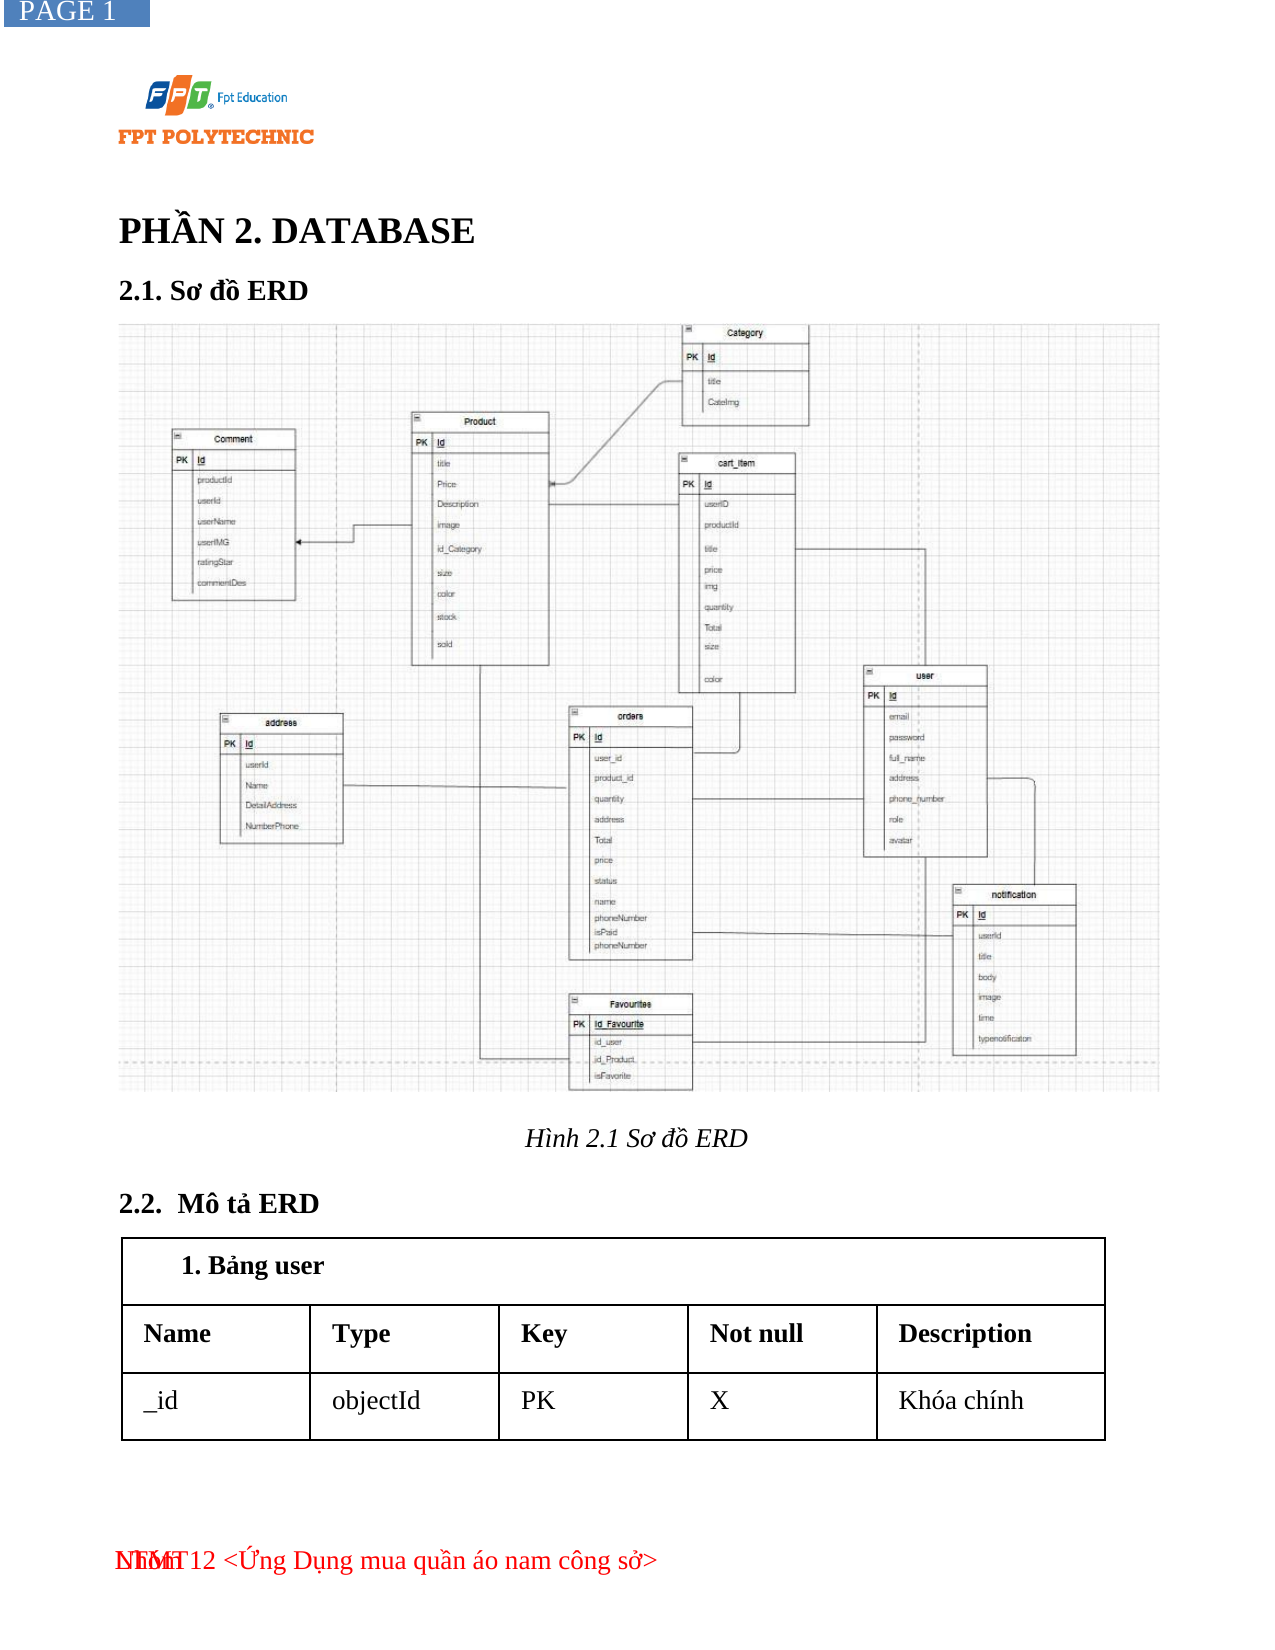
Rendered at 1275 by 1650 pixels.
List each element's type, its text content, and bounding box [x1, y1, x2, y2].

table_cell objectId [311, 1374, 498, 1439]
table_cell Name [123, 1306, 309, 1372]
table_cell Khóa chính [878, 1374, 1104, 1439]
table_cell X [689, 1374, 876, 1439]
table_cell Not null [689, 1306, 876, 1372]
picture [118, 323, 1160, 1092]
table_cell Key [500, 1306, 687, 1372]
table_cell Description [878, 1306, 1104, 1372]
subtitle PHẦN 2. DATABASE [118, 209, 1200, 252]
picture [118, 75, 314, 144]
text Hình 2.1 Sơ đồ ERD [179, 1122, 1096, 1153]
table_header 1. Bảng user [123, 1239, 1104, 1304]
table_cell PK [500, 1374, 687, 1439]
subtitle Sơ đồ ERD [118, 273, 1200, 307]
table_cell _id [123, 1374, 309, 1439]
table_cell Type [311, 1306, 498, 1372]
subtitle Mô tả ERD [118, 1186, 1200, 1220]
